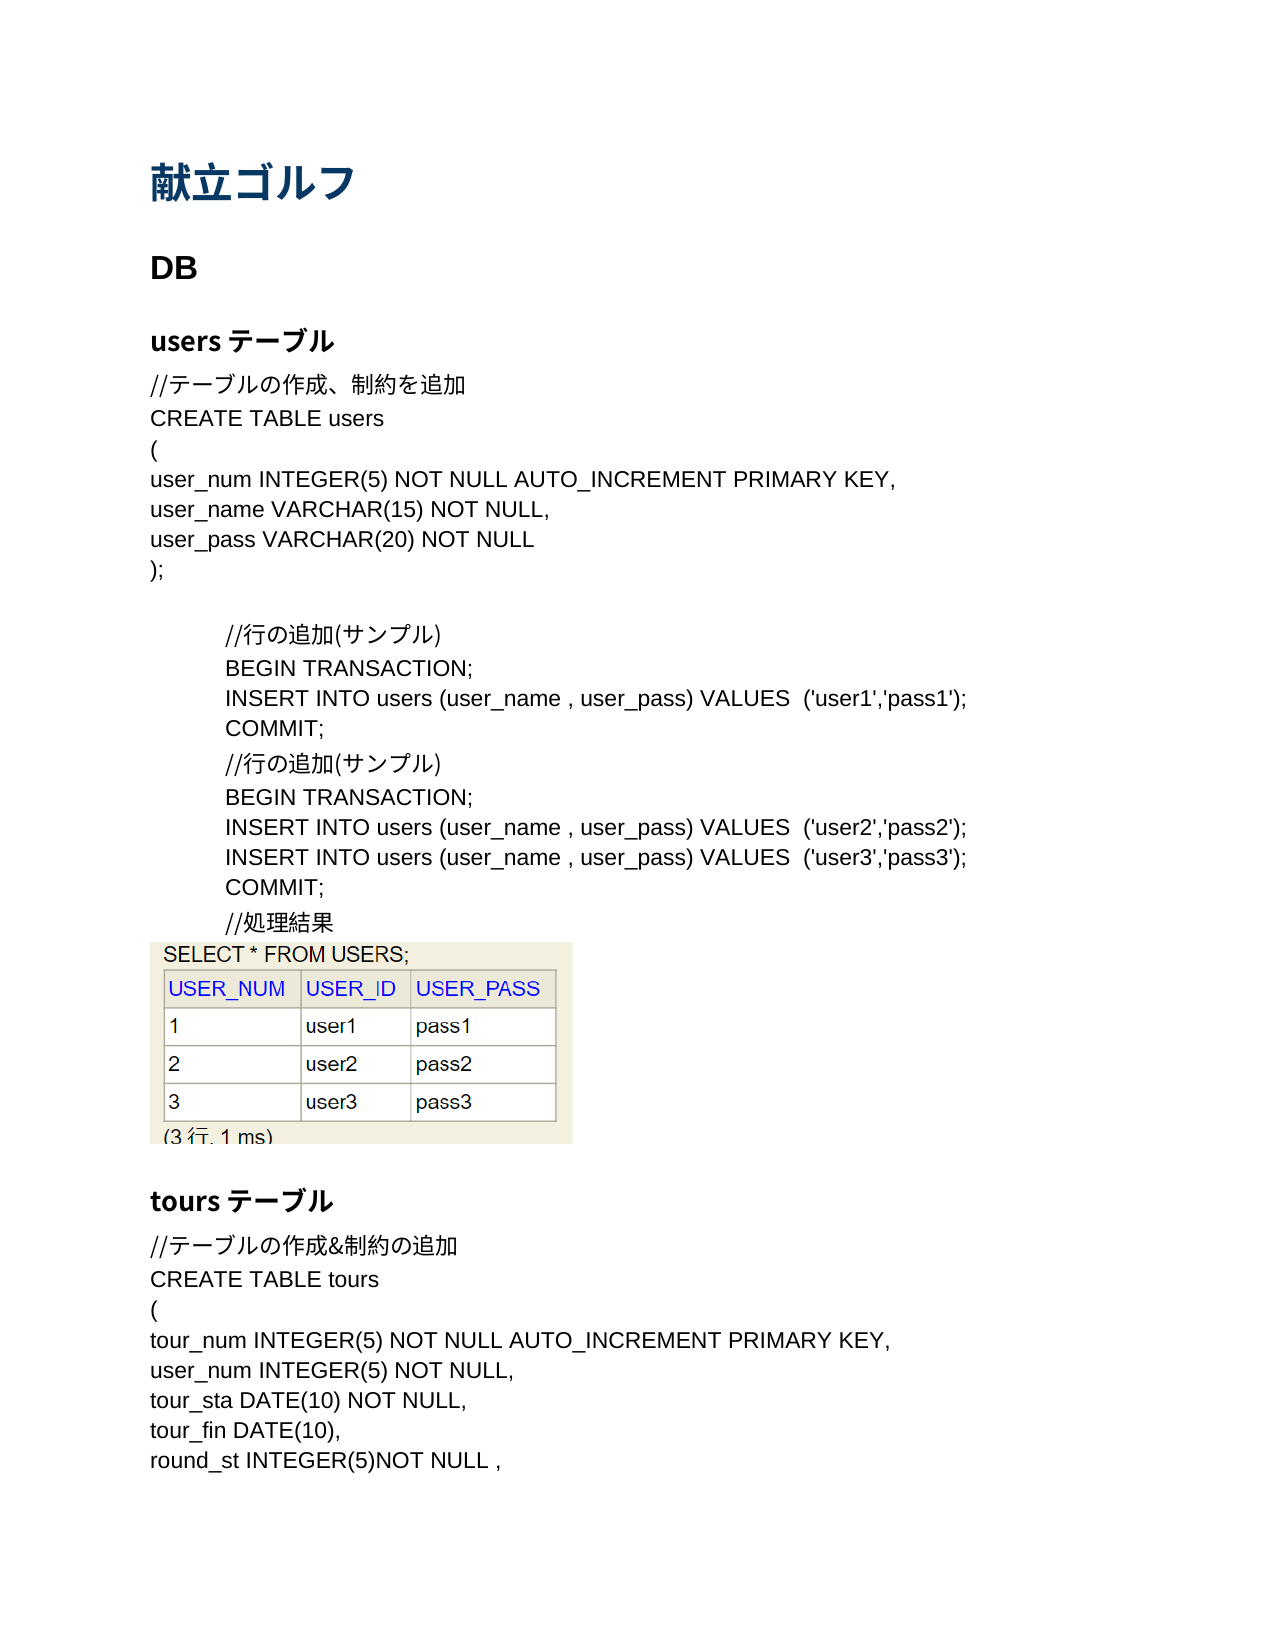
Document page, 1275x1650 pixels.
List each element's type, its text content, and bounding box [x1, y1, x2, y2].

text COMMIT; [225, 874, 1125, 901]
text CREATE TABLE tours [150, 1266, 1125, 1292]
text INSERT INTO users (user_name , user_pass) VALUES ('user3','pass3'); [225, 844, 1125, 870]
text user_num INTEGER(5) NOT NULL AUTO_INCREMENT PRIMARY KEY, [150, 466, 1125, 492]
picture [150, 942, 573, 1144]
text //行の追加(サンプル) [225, 746, 1125, 779]
text ); [150, 556, 1125, 583]
text tour_sta DATE(10) NOT NULL, [150, 1387, 1125, 1413]
text user_num INTEGER(5) NOT NULL, [150, 1357, 1125, 1383]
text tour_num INTEGER(5) NOT NULL AUTO_INCREMENT PRIMARY KEY, [150, 1327, 1125, 1353]
text round_st INTEGER(5)NOT NULL , [150, 1447, 1125, 1474]
text //行の追加(サンプル) [225, 617, 1125, 650]
text user_pass VARCHAR(20) NOT NULL [150, 526, 1125, 552]
text COMMIT; [225, 715, 1125, 742]
text //テーブルの作成&制約の追加 [150, 1228, 1125, 1261]
text INSERT INTO users (user_name , user_pass) VALUES ('user1','pass1'); [225, 685, 1125, 711]
subtitle toursテーブル [150, 1180, 1125, 1220]
text ( [150, 436, 1125, 462]
text INSERT INTO users (user_name , user_pass) VALUES ('user2','pass2'); [225, 814, 1125, 840]
text user_name VARCHAR(15) NOT NULL, [150, 496, 1125, 522]
subtitle DB [150, 248, 1125, 286]
subtitle 献立ゴルフ [150, 150, 1125, 210]
text //処理結果 [225, 904, 1125, 938]
text BEGIN TRANSACTION; [225, 784, 1125, 810]
subtitle usersテーブル [150, 319, 1125, 359]
text BEGIN TRANSACTION; [225, 655, 1125, 681]
text //テーブルの作成、制約を追加 [150, 367, 1125, 400]
text ( [150, 1296, 1125, 1323]
text CREATE TABLE users [150, 405, 1125, 432]
text tour_fin DATE(10), [150, 1417, 1125, 1443]
